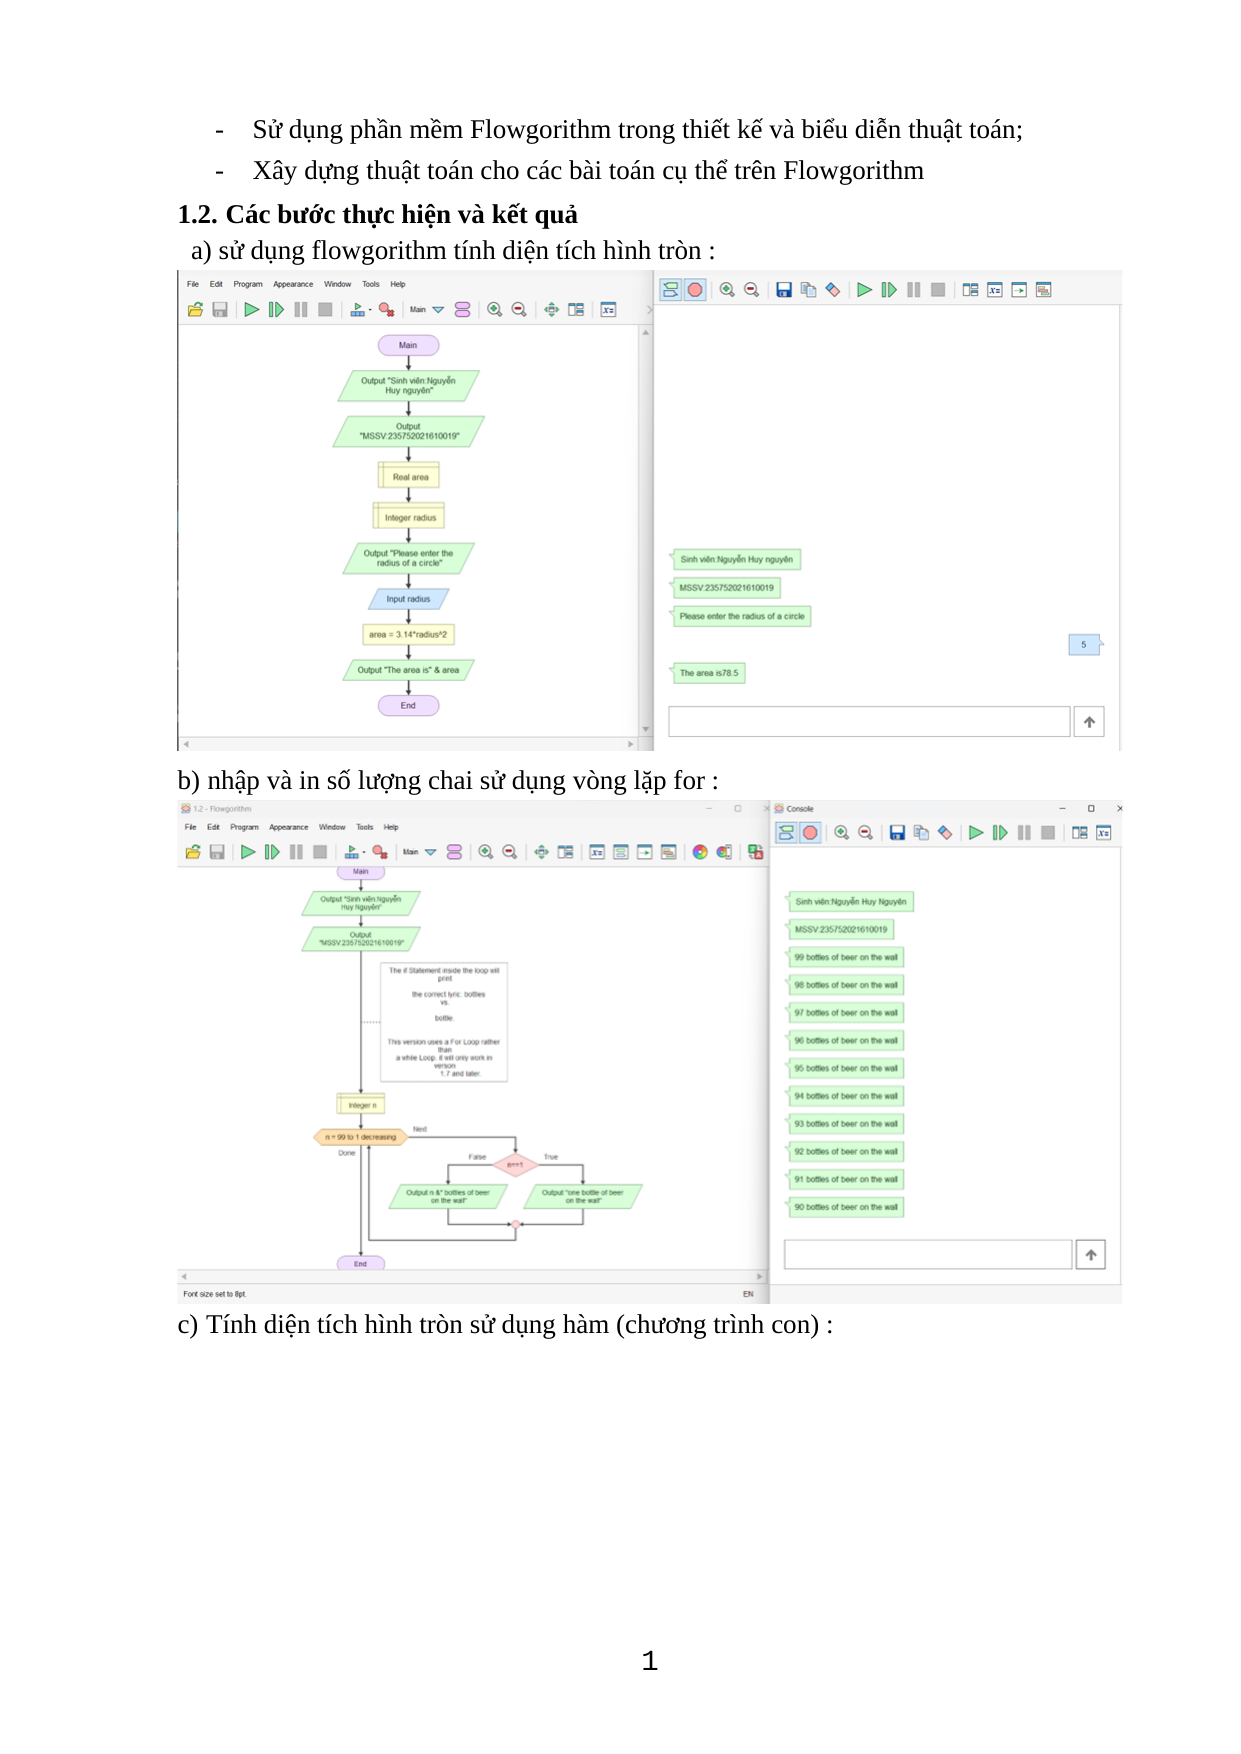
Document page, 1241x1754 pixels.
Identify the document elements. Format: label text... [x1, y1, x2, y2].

text 1.2. Các bước thực hiện và kết quả [177, 198, 1240, 230]
text a) sử dụng flowgorithm tính diện tích hình tròn : [177, 234, 1240, 266]
list Sử dụng phần mềm Flowgorithm trong thiết kế và biểu diễn thuật toán; [215, 113, 1124, 144]
picture [177, 270, 1123, 751]
picture [177, 800, 1123, 1304]
text c) Tính diện tích hình tròn sử dụng hàm (chương trình con) : [177, 1309, 1240, 1340]
text b) nhập và in số lượng chai sử dụng vòng lặp for : [177, 764, 1240, 795]
list Xây dựng thuật toán cho các bài toán cụ thể trên Flowgorithm [215, 154, 1124, 185]
